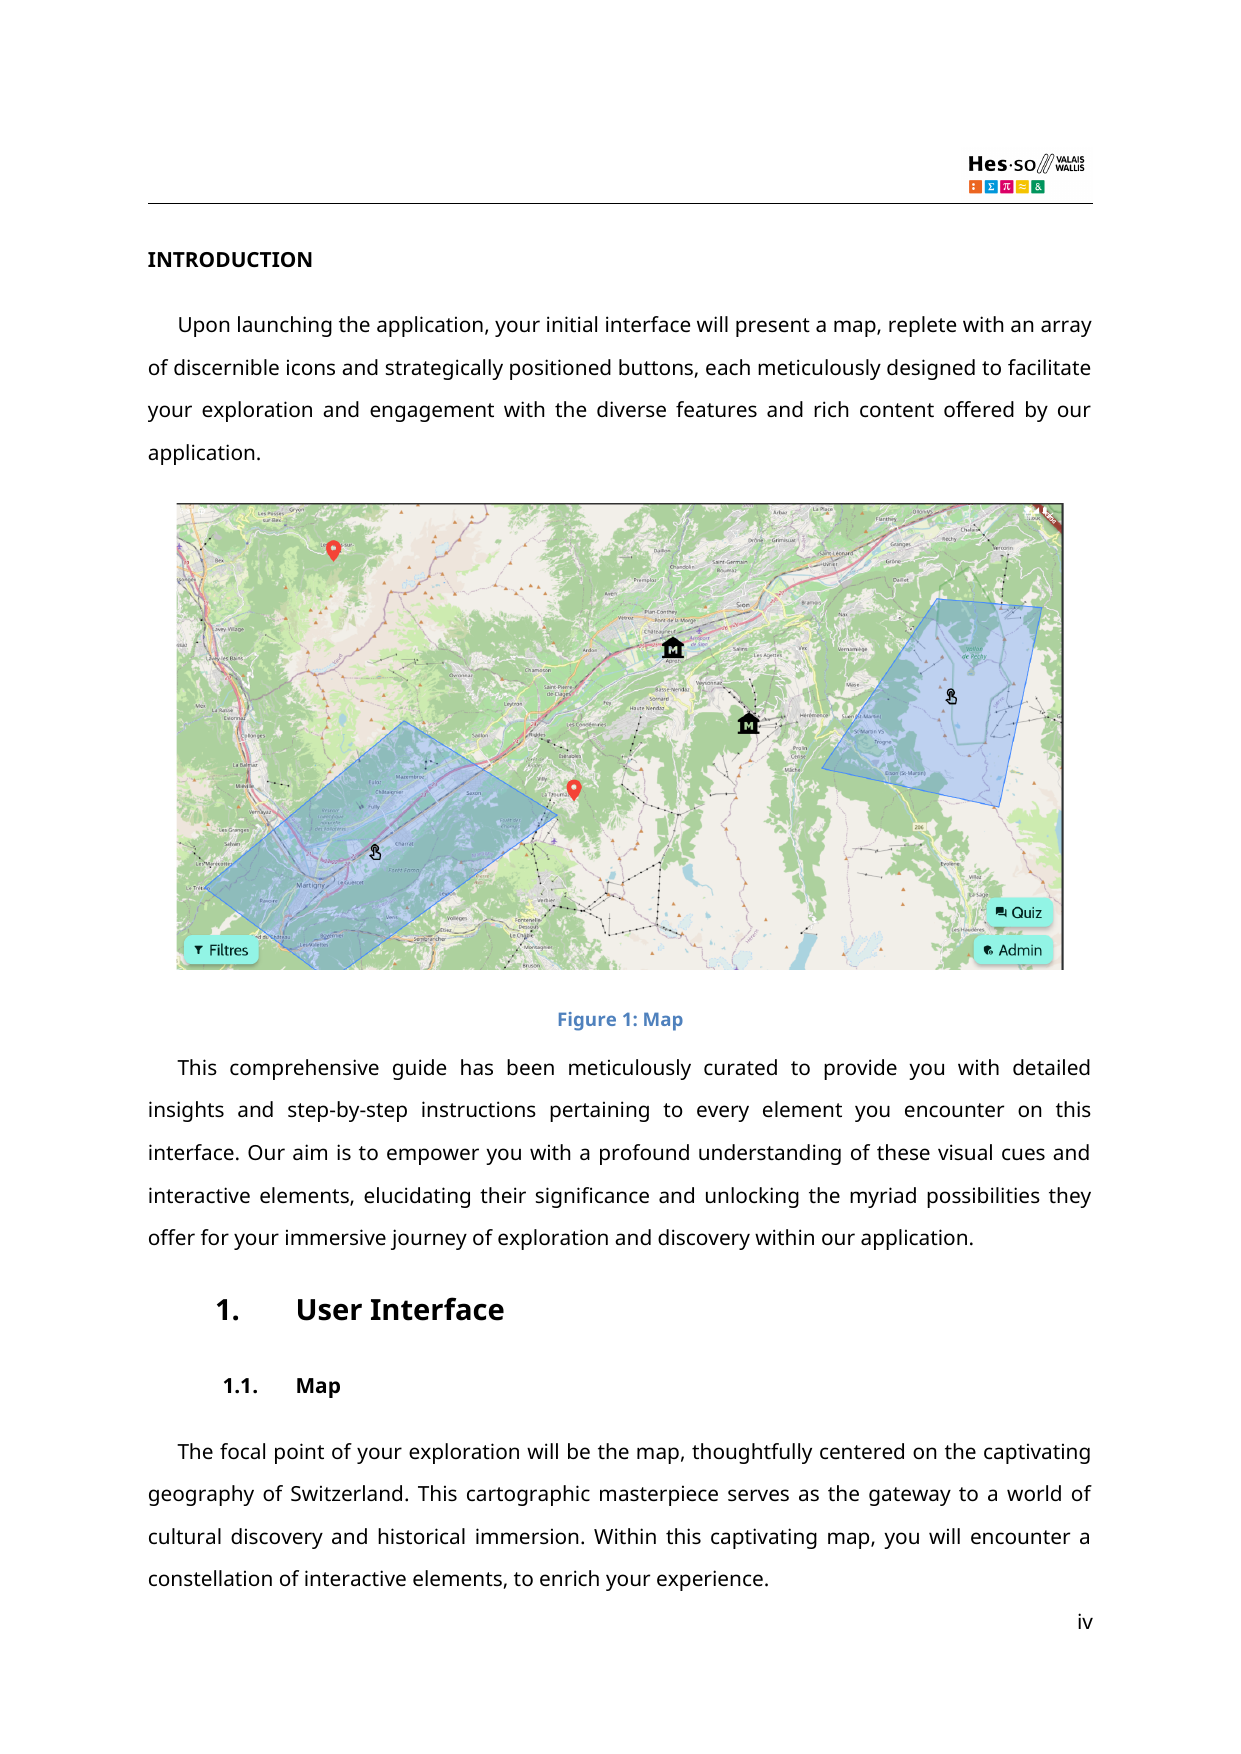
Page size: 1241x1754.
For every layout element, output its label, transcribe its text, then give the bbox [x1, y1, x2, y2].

text INTRODUCTION [148, 245, 1093, 273]
picture [176, 503, 1064, 970]
text Figure 1: Map [148, 1007, 1093, 1032]
subtitle Map [193, 1371, 1093, 1400]
text Upon launching the application, your initial interface will present a map, replete with an array of discernible icons and strategically positioned buttons, each meticulously designed to facilitate your exploration and engagement with the diverse features and rich content offered by our application. [148, 310, 1093, 467]
text This comprehensive guide has been meticulously curated to provide you with detailed insights and step-by-step instructions pertaining to every element you encounter on this interface. Our aim is to empower you with a profound understanding of these visual cues and interactive elements, elucidating their significance and unlocking the myriad possibilities they offer for your immersive journey of exploration and discovery within our application. [148, 1053, 1093, 1252]
picture [960, 147, 1093, 202]
title User Interface [185, 1289, 1093, 1328]
text The focal point of your exploration will be the map, thoughtfully centered on the captivating geography of Switzerland. This cartographic masterpiece serves as the gateway to a world of cultural discovery and historical immersion. Within this captivating map, you will encounter a constellation of interactive elements, to enrich your experience. [148, 1437, 1093, 1593]
